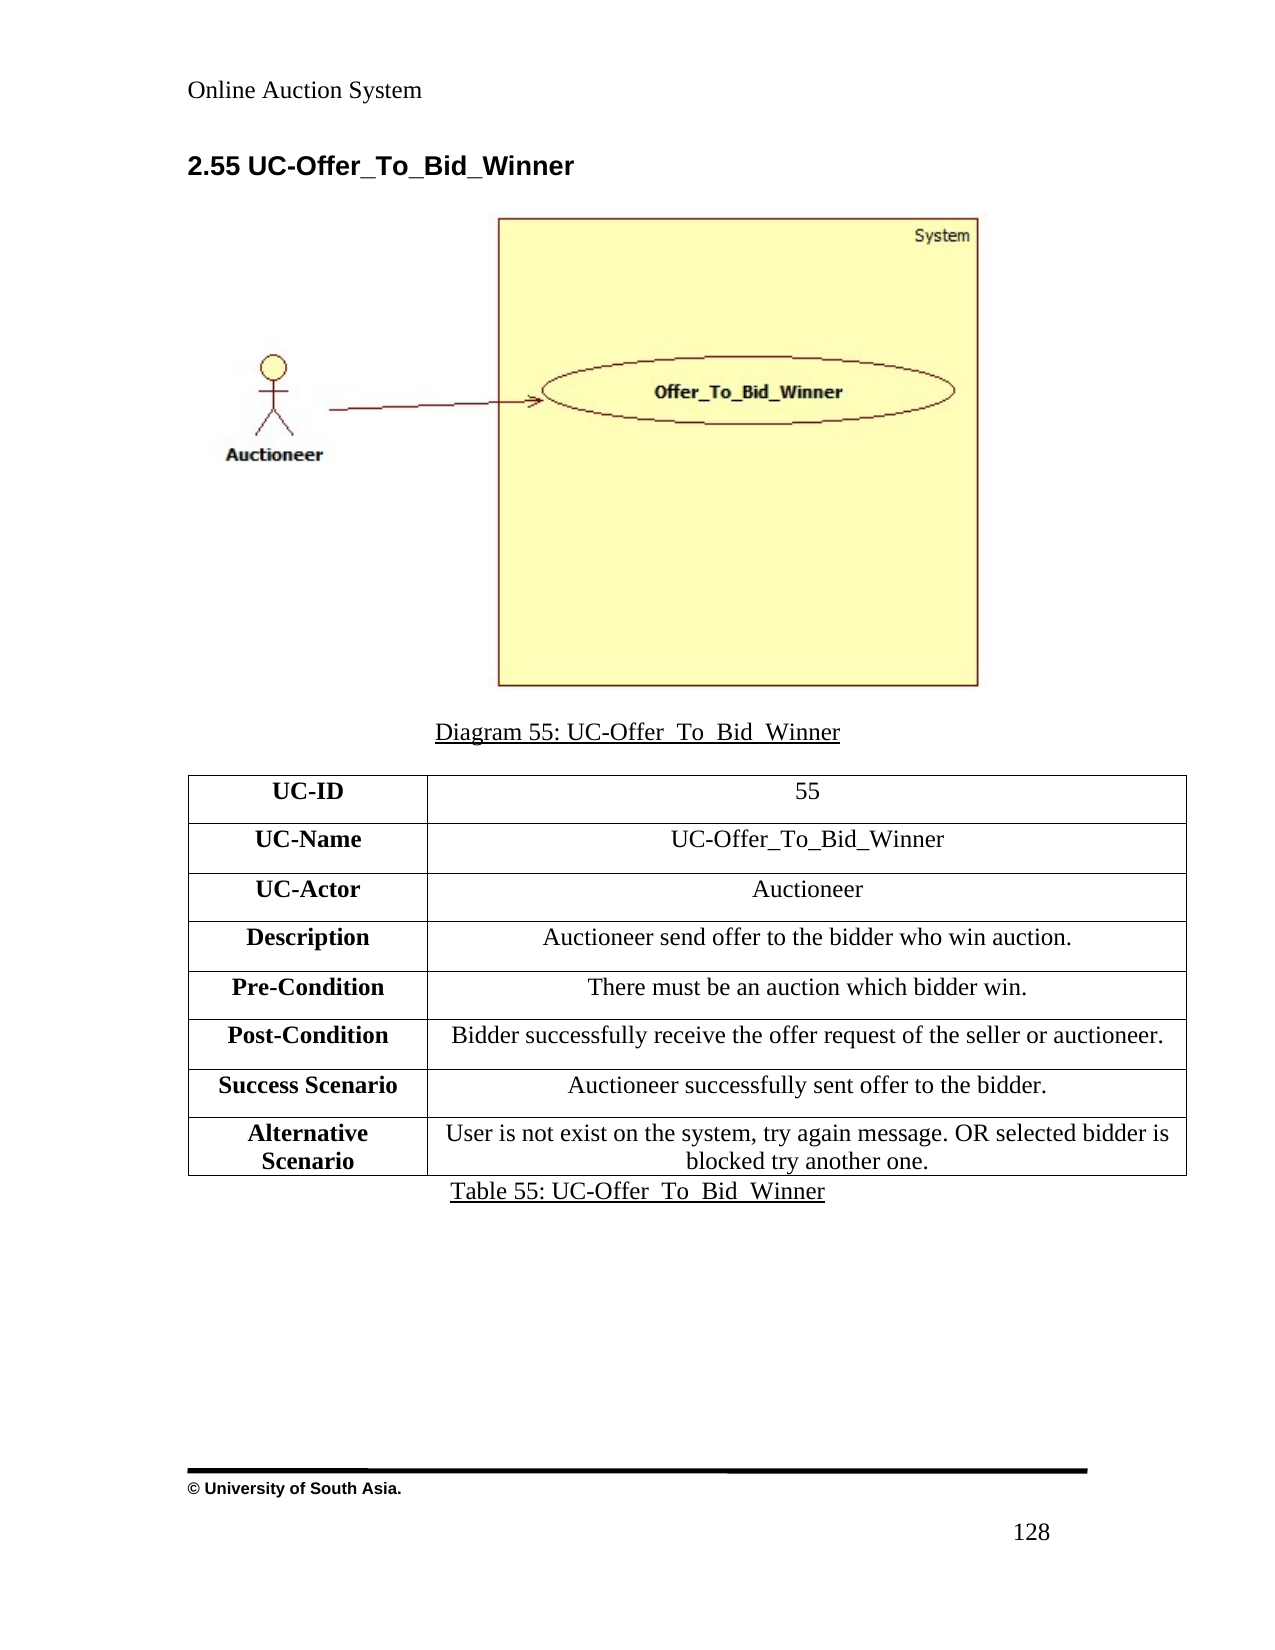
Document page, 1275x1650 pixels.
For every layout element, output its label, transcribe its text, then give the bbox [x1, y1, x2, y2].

picture [187, 187, 1010, 718]
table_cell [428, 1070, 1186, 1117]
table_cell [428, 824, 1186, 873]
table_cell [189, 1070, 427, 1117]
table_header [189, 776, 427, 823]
text Table 55: UC-Offer_To_Bid_Winner [187, 1176, 1087, 1205]
text Diagram 55: UC-Offer_To_Bid_Winner [187, 717, 1087, 746]
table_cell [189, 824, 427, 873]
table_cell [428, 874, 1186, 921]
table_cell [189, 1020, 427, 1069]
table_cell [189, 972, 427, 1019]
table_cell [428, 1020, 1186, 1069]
subtitle 2.55 UC-Offer_To_Bid_Winner [187, 150, 1087, 181]
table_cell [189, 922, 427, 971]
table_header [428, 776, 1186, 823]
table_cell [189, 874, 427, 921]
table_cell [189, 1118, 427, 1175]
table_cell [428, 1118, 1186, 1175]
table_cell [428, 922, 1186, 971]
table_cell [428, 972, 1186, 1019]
